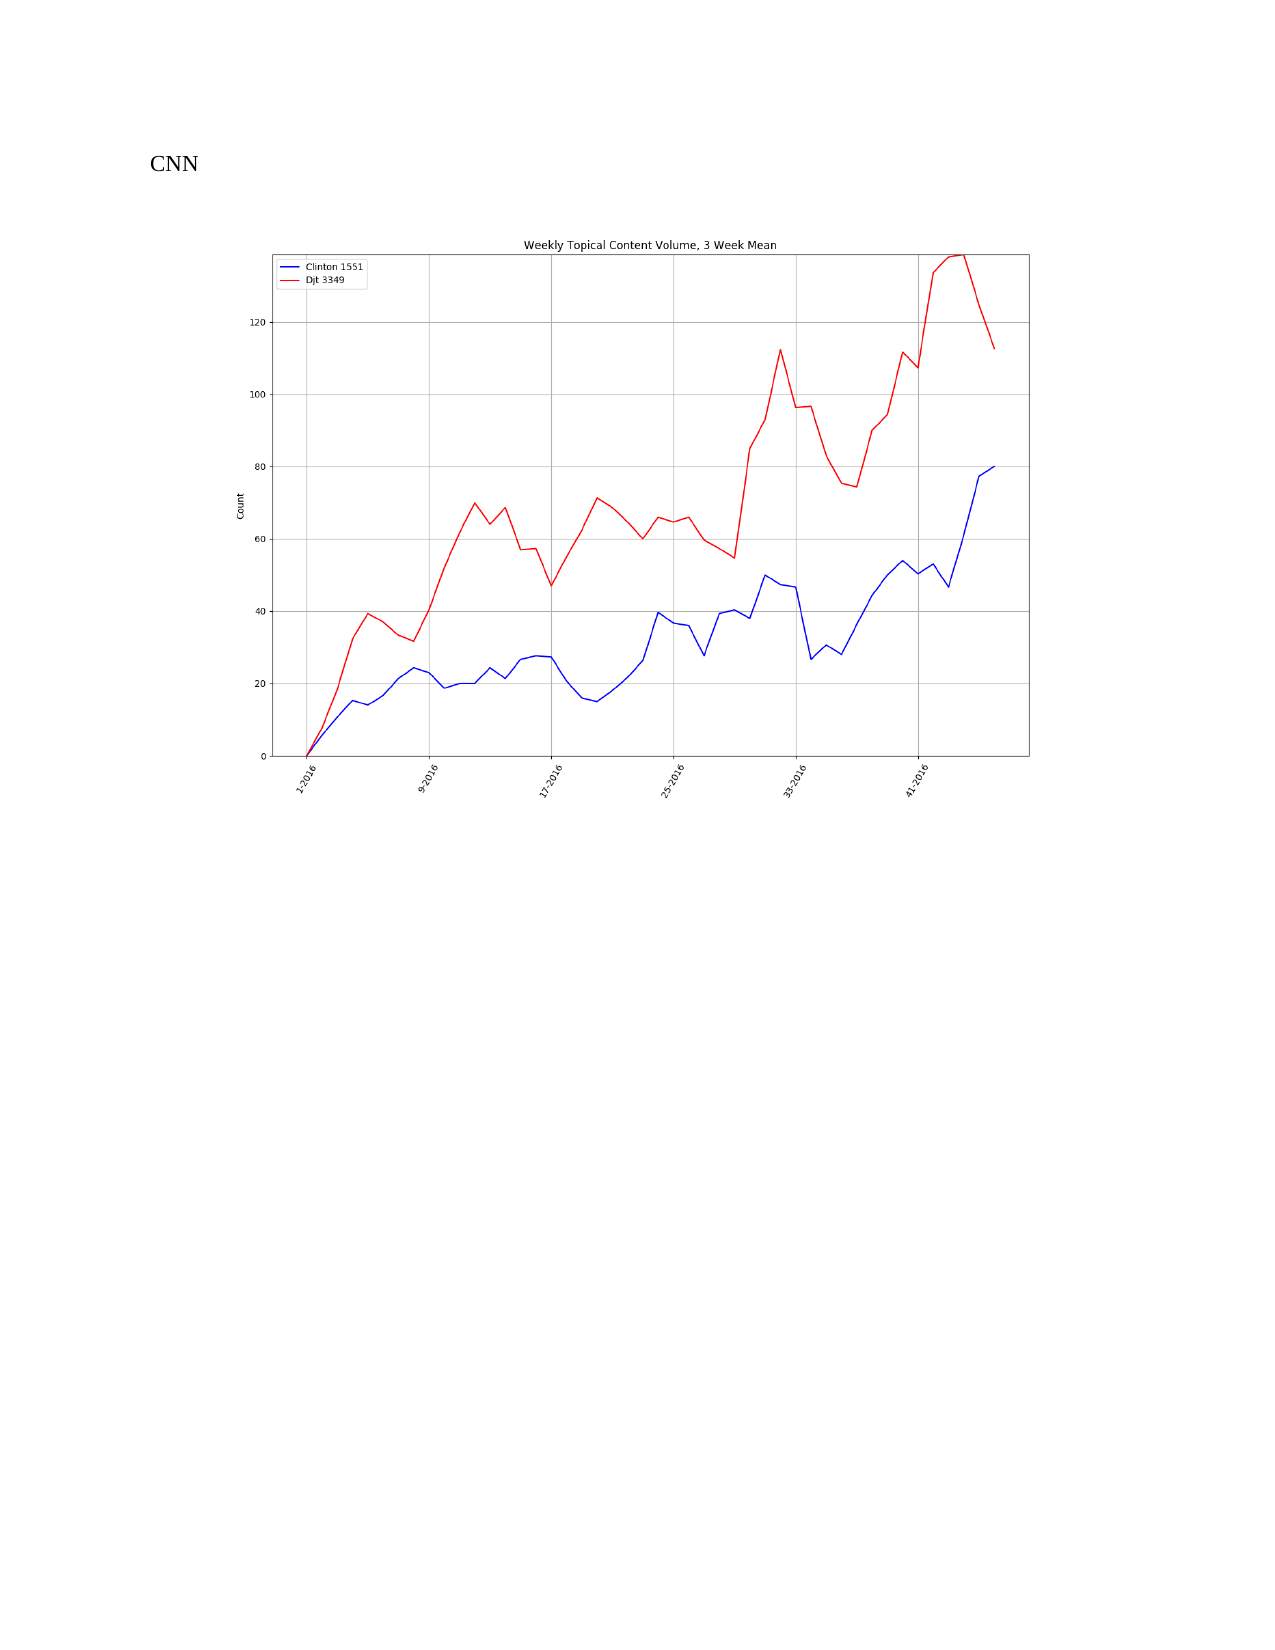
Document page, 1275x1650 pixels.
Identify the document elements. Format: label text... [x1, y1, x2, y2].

subtitle CNN [150, 150, 1125, 176]
picture [150, 176, 1125, 827]
